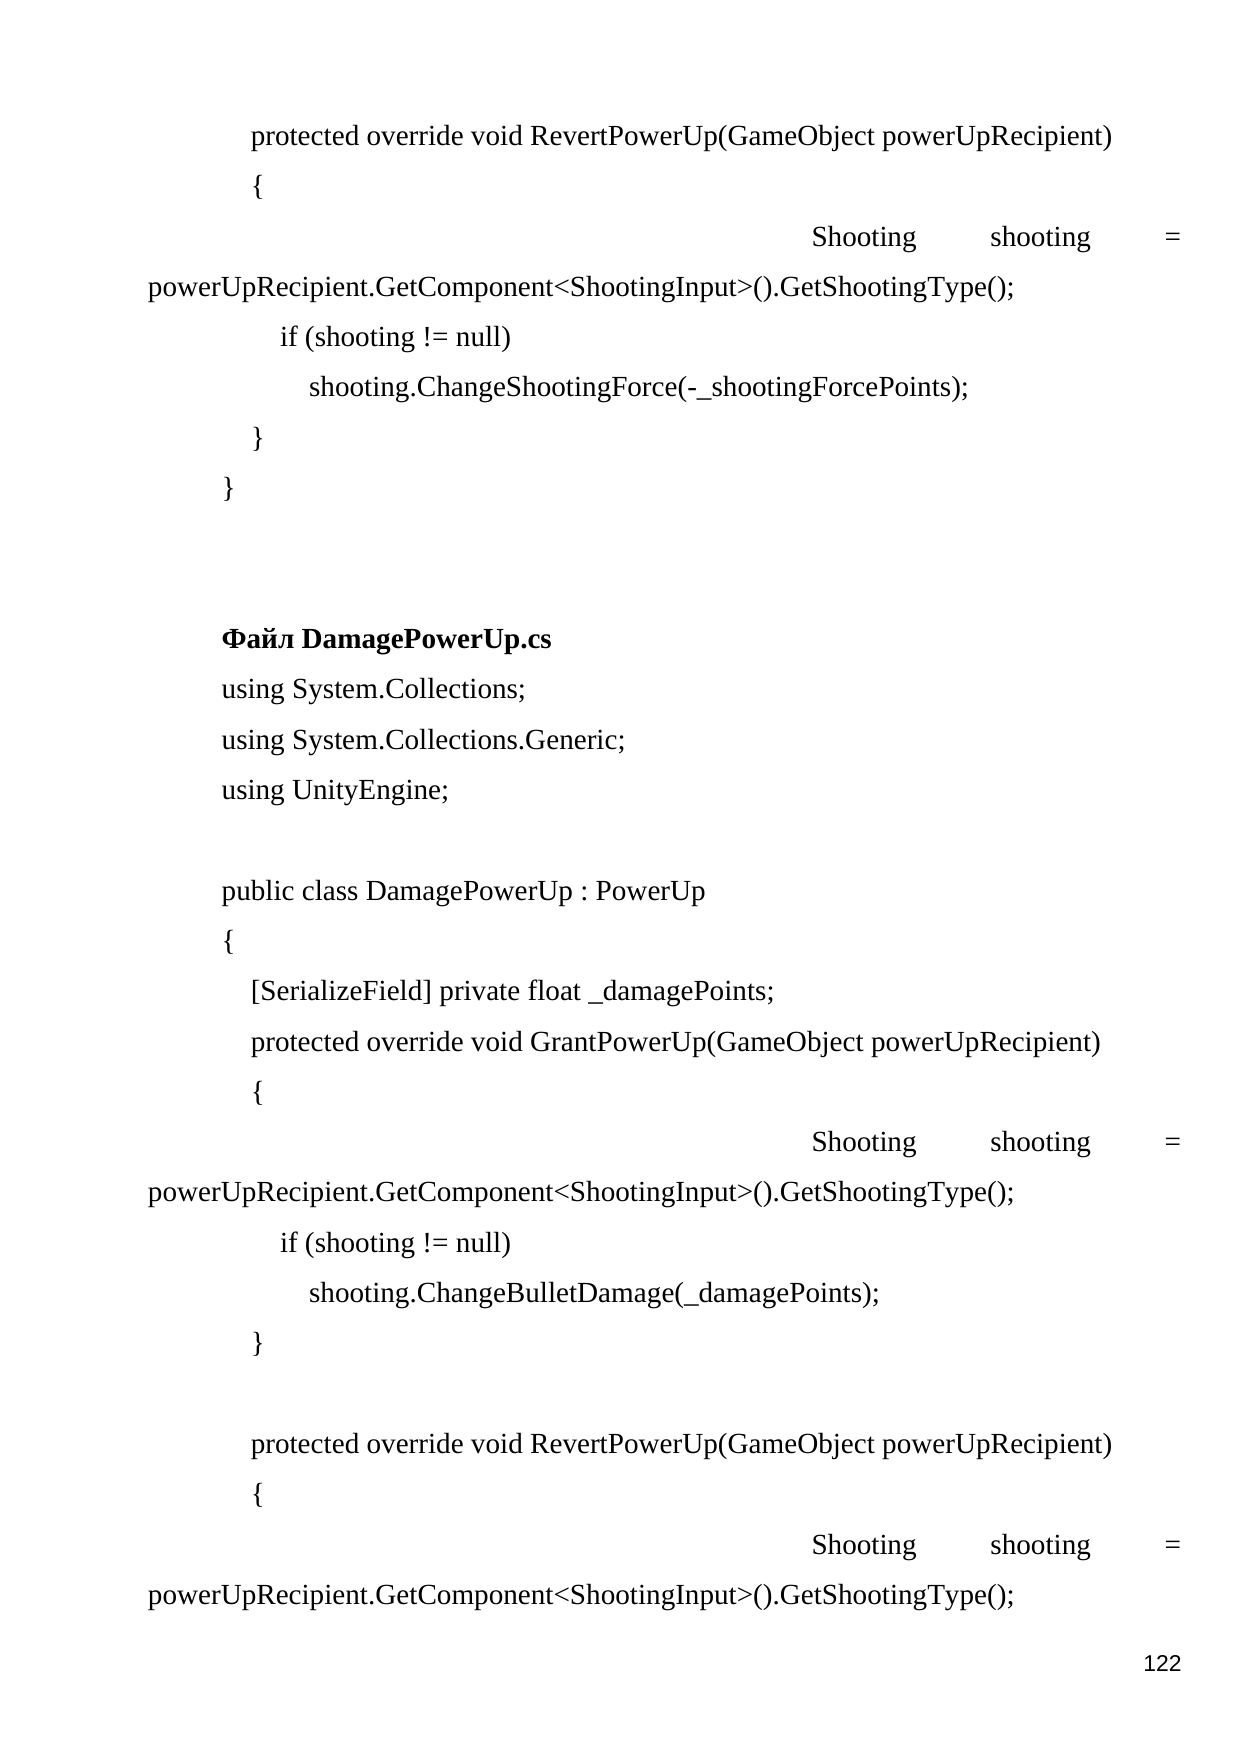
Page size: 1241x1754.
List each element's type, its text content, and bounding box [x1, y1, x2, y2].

text if (shooting != null) [148, 1225, 1181, 1258]
text using UnityEngine; [148, 772, 1181, 806]
text if (shooting != null) [148, 319, 1181, 353]
text [SerializeField] private float _damagePoints; [148, 973, 1181, 1007]
text using System.Collections; [148, 671, 1181, 705]
text protected override void RevertPowerUp(GameObject powerUpRecipient) [148, 1426, 1181, 1460]
text Shooting shooting = powerUpRecipient.GetComponent<ShootingInput>().GetShootingType(); [148, 1124, 1181, 1208]
text } [148, 470, 1181, 504]
text protected override void GrantPowerUp(GameObject powerUpRecipient) [148, 1024, 1181, 1057]
text { [148, 923, 1181, 957]
text Файл DamagePowerUp.cs [148, 621, 1181, 655]
text { [148, 1476, 1181, 1510]
text public class DamagePowerUp : PowerUp [148, 873, 1181, 906]
text } [148, 1326, 1181, 1359]
text shooting.ChangeShootingForce(-_shootingForcePoints); [148, 369, 1181, 403]
text Shooting shooting = powerUpRecipient.GetComponent<ShootingInput>().GetShootingType(); [148, 1527, 1181, 1611]
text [148, 219, 1181, 302]
text using System.Collections.Generic; [148, 722, 1181, 755]
text { [148, 1074, 1181, 1107]
text { [148, 168, 1181, 202]
text } [148, 420, 1181, 453]
text protected override void RevertPowerUp(GameObject powerUpRecipient) [148, 118, 1181, 152]
text shooting.ChangeBulletDamage(_damagePoints); [148, 1275, 1181, 1309]
